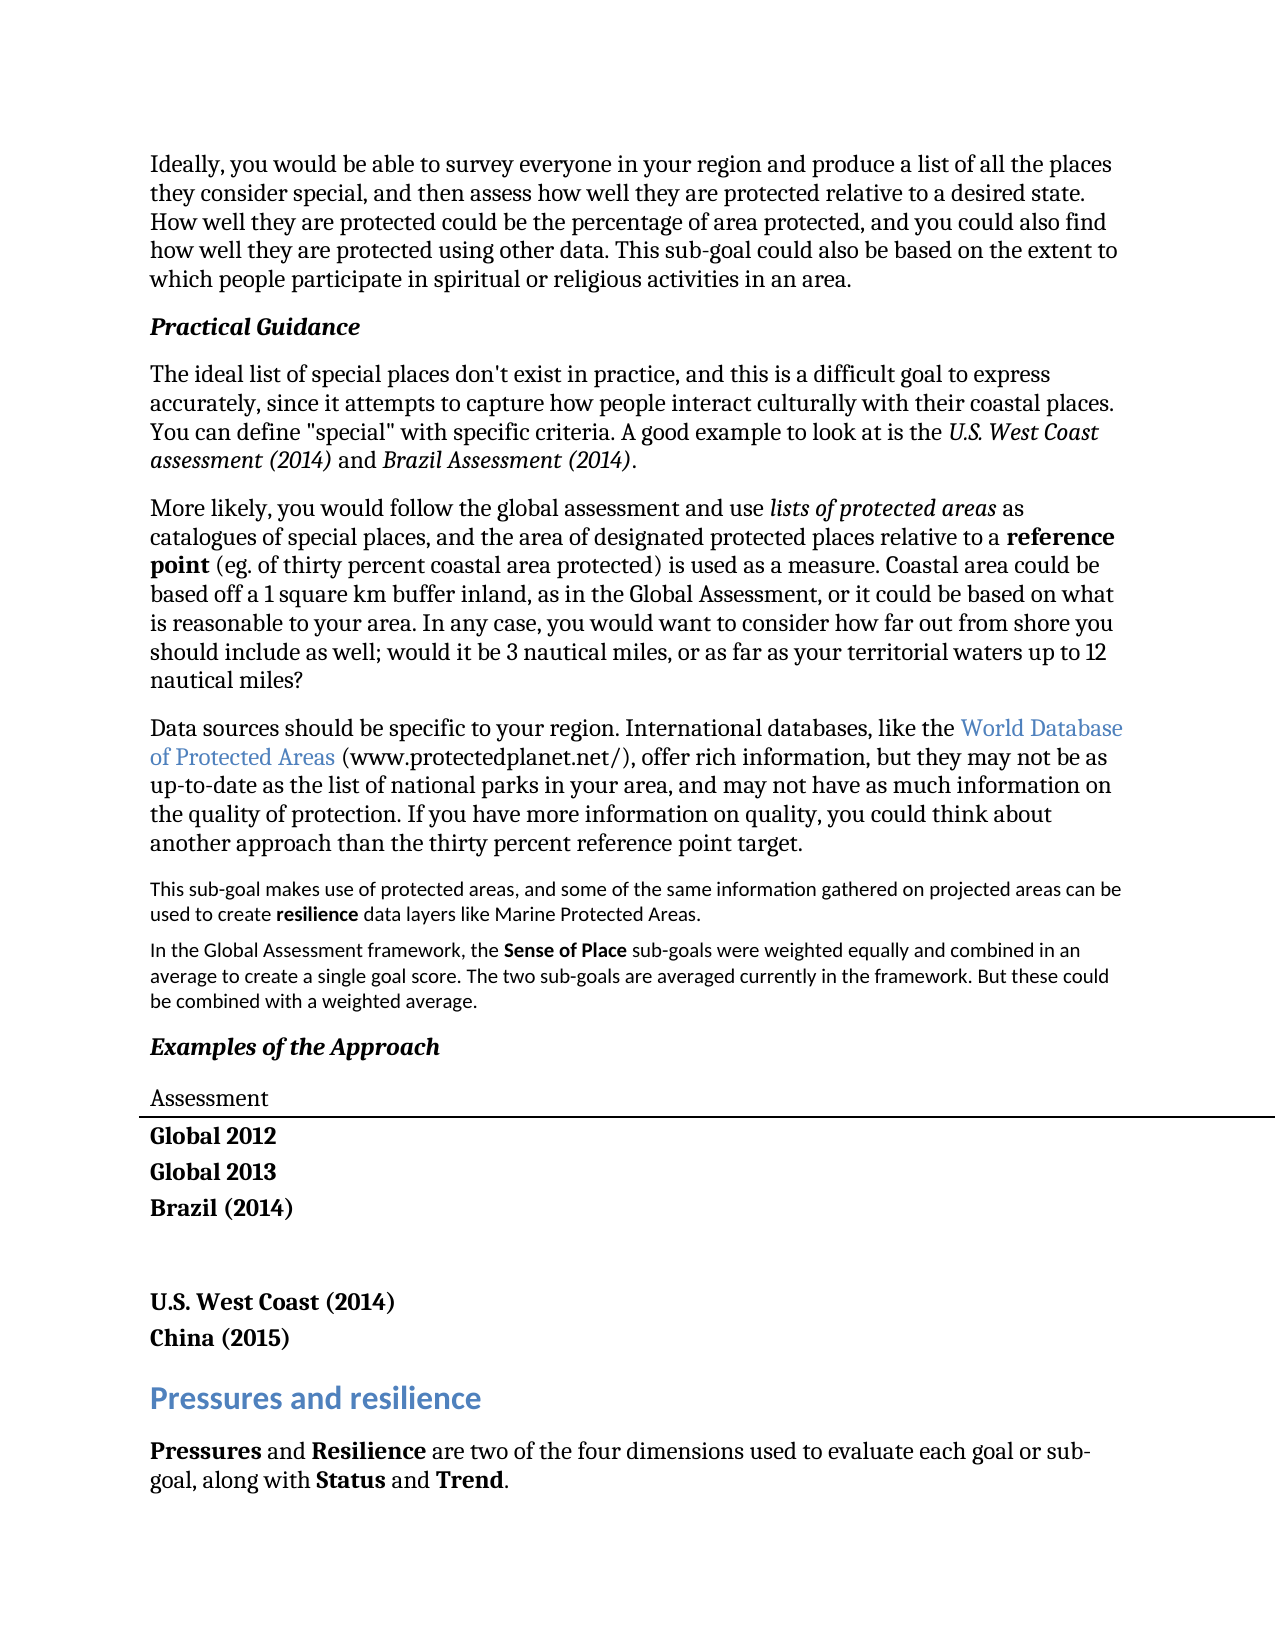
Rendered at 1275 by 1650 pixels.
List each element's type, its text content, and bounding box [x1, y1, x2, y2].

text More likely, you would follow the global assessment and use lists of protected areas as catalogues of special places, and the area of designated protected places relative to a reference point (eg. of thirty percent coastal area protected) is used as a measure. Coastal area could be based off a 1 square km buffer inland, as in the Global Assessment, or it could be based on what is reasonable to your area. In any case, you would want to consider how far out from shore you should include as well; would it be 3 nautical miles, or as far as your territorial waters up to 12 nautical miles? [150, 494, 1125, 695]
text This sub-goal makes use of protected areas, and some of the same information gathered on projected areas can be used to create resilience data layers like Marine Protected Areas. [150, 876, 1125, 927]
table_cell U.S. West Coast (2014) [139, 1284, 1275, 1320]
table_cell Brazil (2014) [139, 1190, 1275, 1284]
subtitle Pressures and resilience [150, 1377, 1125, 1418]
text The ideal list of special places don't exist in practice, and this is a difficult goal to express accurately, since it attempts to capture how people interact culturally with their coastal places. You can define "special" with specific criteria. A good example to look at is the U.S. West Coast assessment (2014) and Brazil Assessment (2014). [150, 360, 1125, 475]
text In the Global Assessment framework, the Sense of Place sub-goals were weighted equally and combined in an average to create a single goal score. The two sub-goals are averaged currently in the framework. But these could be combined with a weighted average. [150, 937, 1125, 1014]
table_header Assessment [139, 1080, 1275, 1116]
table_cell Global 2013 [139, 1154, 1275, 1190]
table_cell China (2015) [139, 1320, 1275, 1357]
text Practical Guidance [150, 312, 1125, 341]
text Examples of the Approach [150, 1032, 1125, 1061]
text Ideally, you would be able to survey everyone in your region and produce a list of all the places they consider special, and then assess how well they are protected relative to a desired state. How well they are protected could be the percentage of area protected, and you could also find how well they are protected using other data. This sub-goal could also be based on the extent to which people participate in spiritual or religious activities in an area. [150, 150, 1125, 294]
table_cell Global 2012 [139, 1118, 1275, 1154]
text Pressures and Resilience are two of the four dimensions used to evaluate each goal or sub-goal, along with Status and Trend. [150, 1437, 1125, 1494]
text Data sources should be specific to your region. International databases, like the World Database of Protected Areas (www.protectedplanet.net/), offer rich information, but they may not be as up-to-date as the list of national parks in your area, and may not have as much information on the quality of protection. If you have more information on quality, you could think about another approach than the thirty percent reference point target. [150, 714, 1125, 857]
